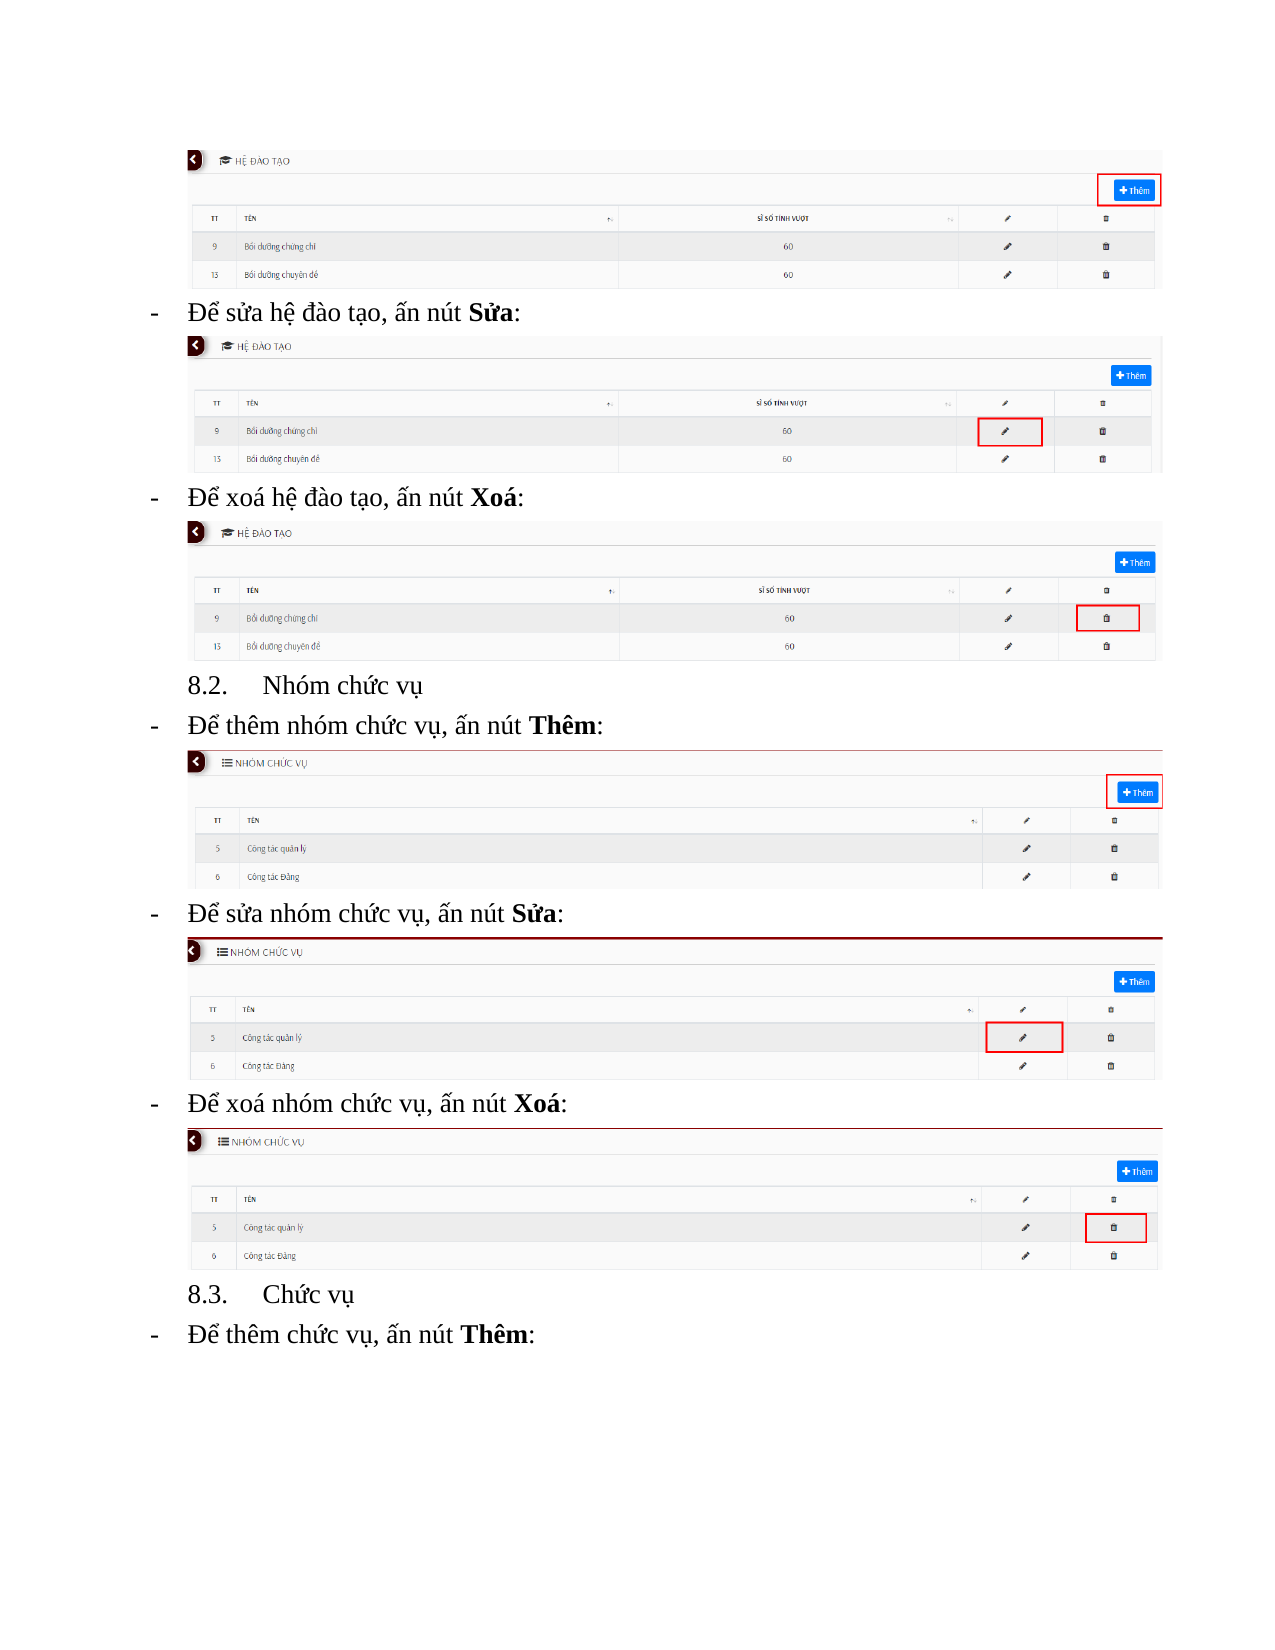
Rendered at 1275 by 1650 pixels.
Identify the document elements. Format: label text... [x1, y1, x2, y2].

picture [187, 150, 1163, 289]
list Để thêm chức vụ, ấn nút Thêm: [150, 1318, 1125, 1349]
list Để xoá hệ đào tạo, ấn nút Xoá: [150, 481, 1125, 512]
list Chức vụ [187, 1278, 1125, 1309]
picture [187, 521, 1163, 661]
picture [187, 750, 1163, 889]
list Để thêm nhóm chức vụ, ấn nút Thêm: [150, 709, 1125, 741]
list Để xoá nhóm chức vụ, ấn nút Xoá: [150, 1088, 1125, 1119]
picture [187, 937, 1163, 1080]
list Để sửa hệ đào tạo, ấn nút Sửa: [150, 296, 1125, 328]
list Nhóm chức vụ [187, 669, 1125, 700]
picture [187, 336, 1163, 473]
list Để sửa nhóm chức vụ, ấn nút Sửa: [150, 897, 1125, 928]
picture [187, 1128, 1163, 1270]
